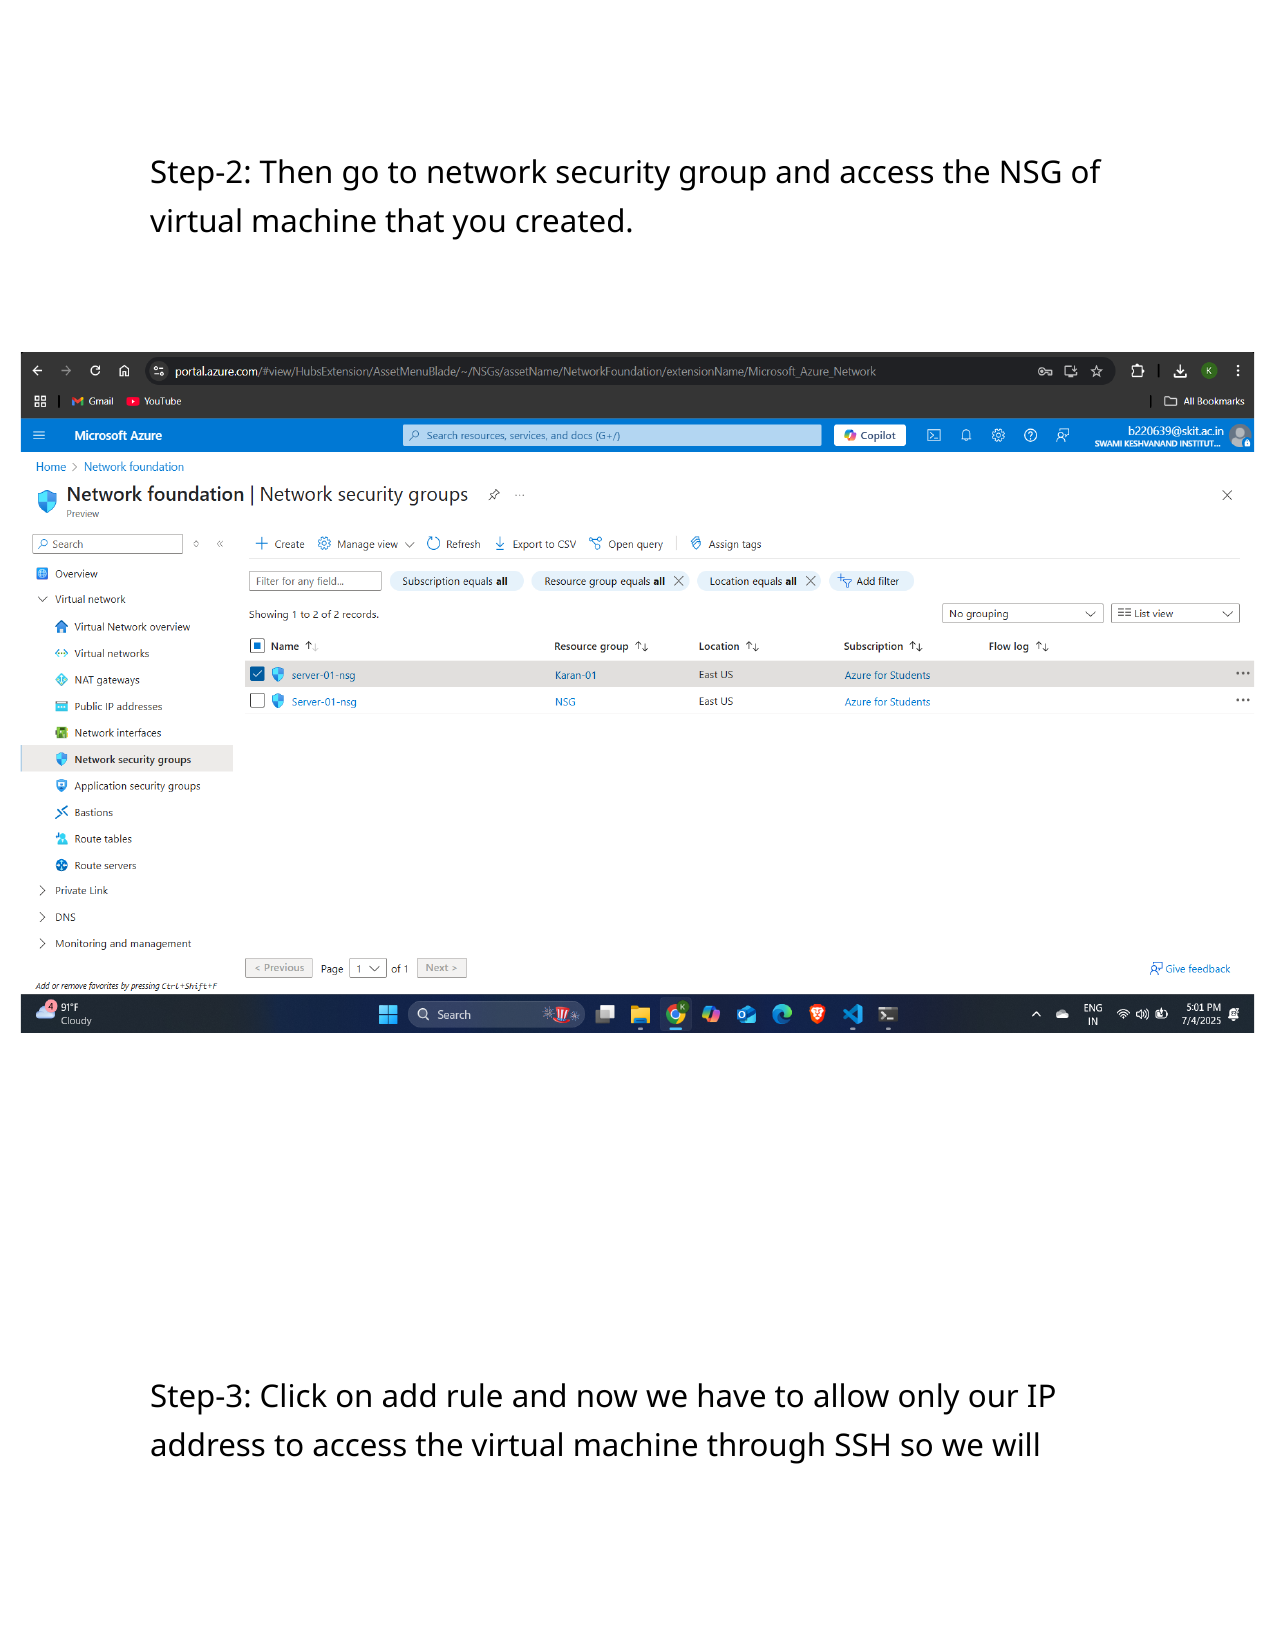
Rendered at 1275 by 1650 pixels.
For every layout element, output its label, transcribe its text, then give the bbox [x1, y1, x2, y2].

text Step-2: Then go to network security group and access the NSG of virtual machine that you created. [150, 150, 1125, 242]
picture [20, 352, 1255, 1033]
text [150, 1373, 1125, 1465]
